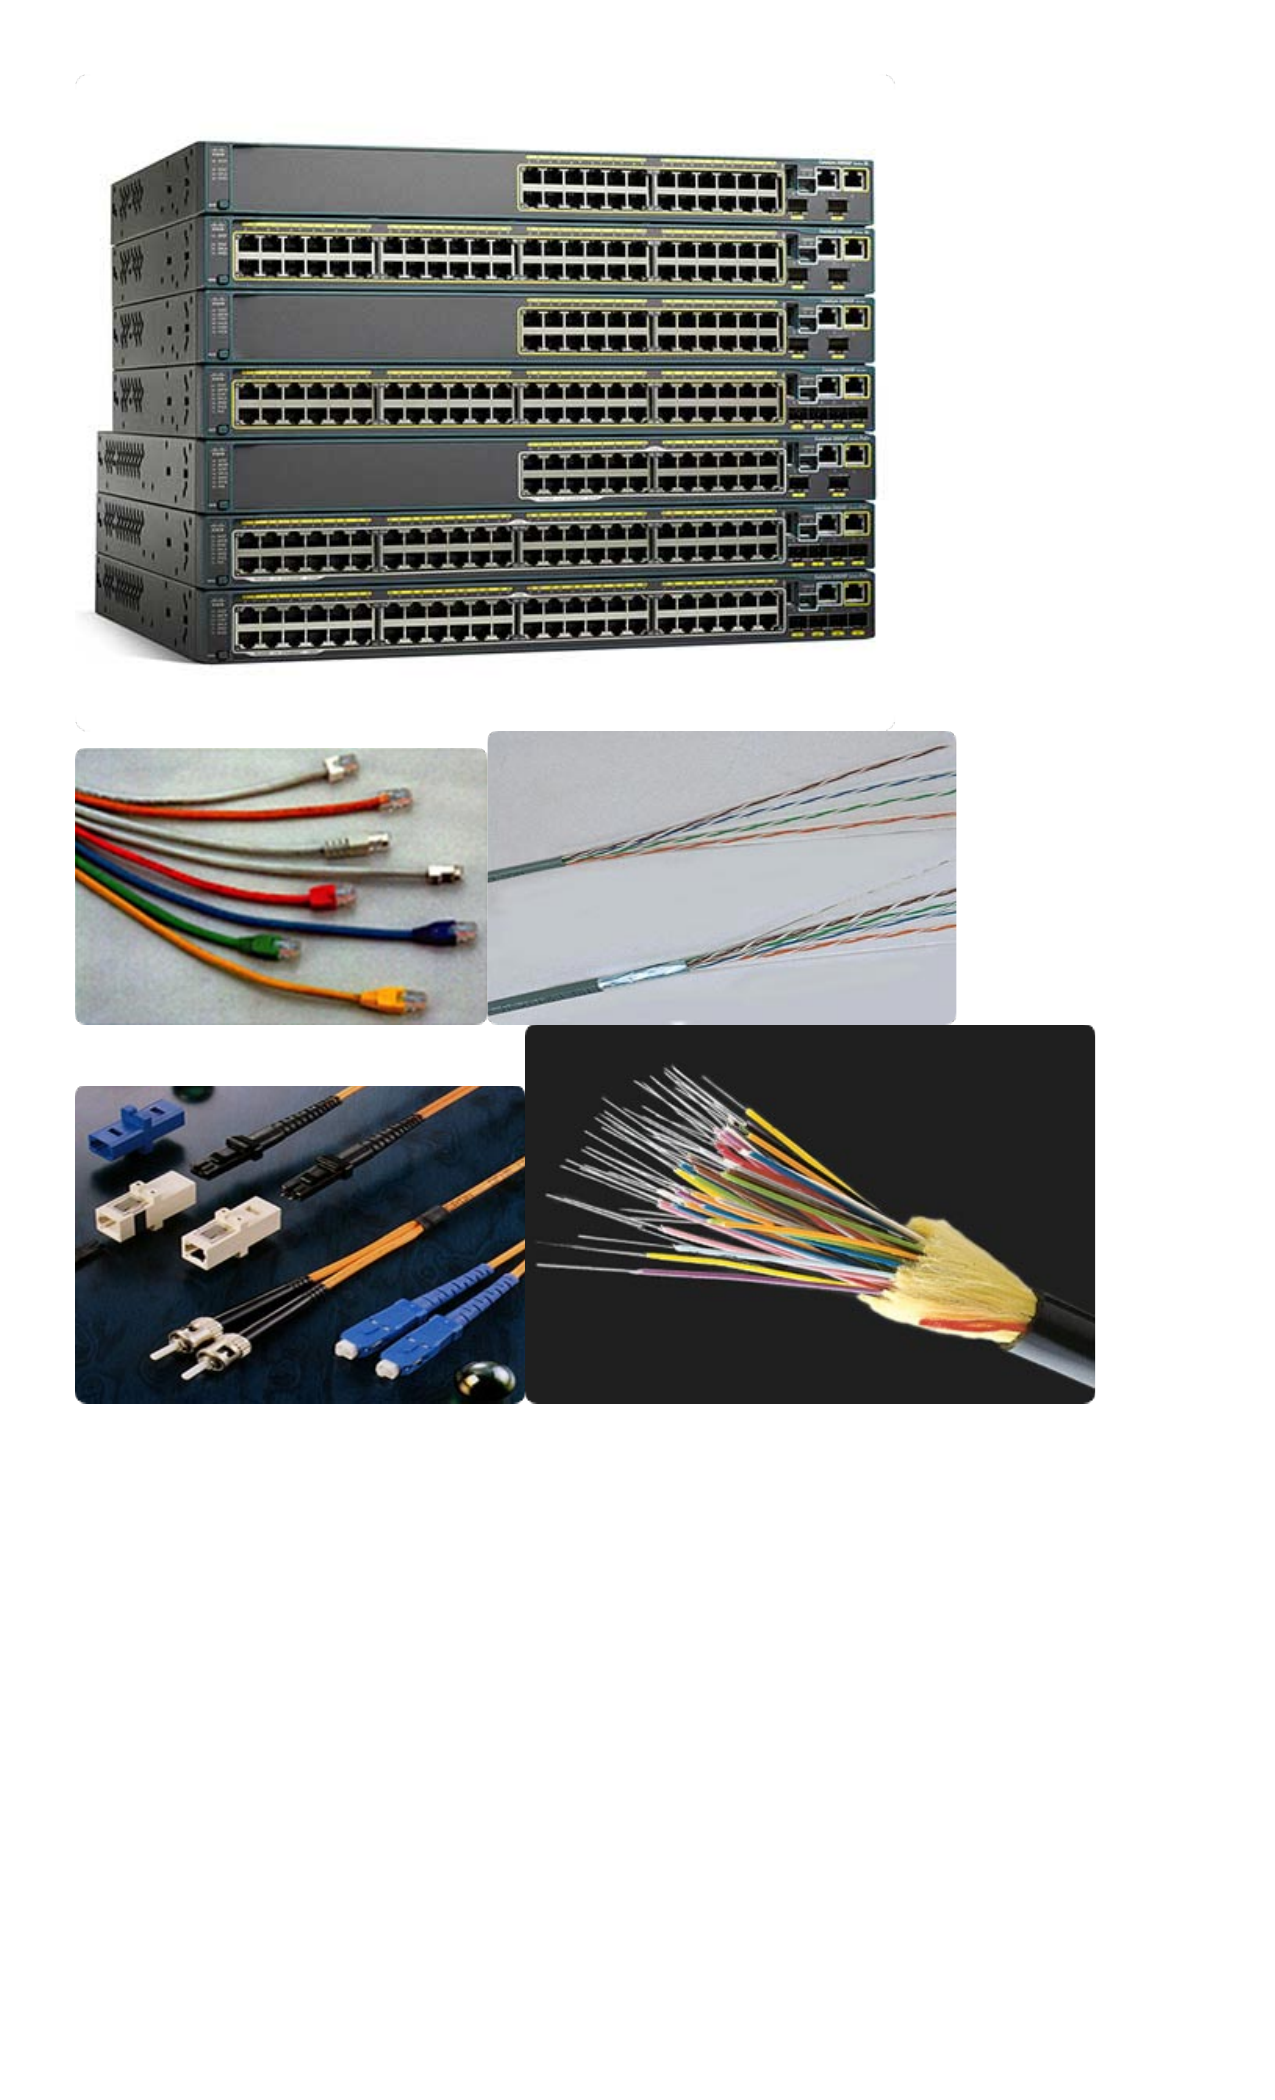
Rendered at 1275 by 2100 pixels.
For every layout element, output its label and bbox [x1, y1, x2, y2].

picture [75, 74, 1096, 1404]
